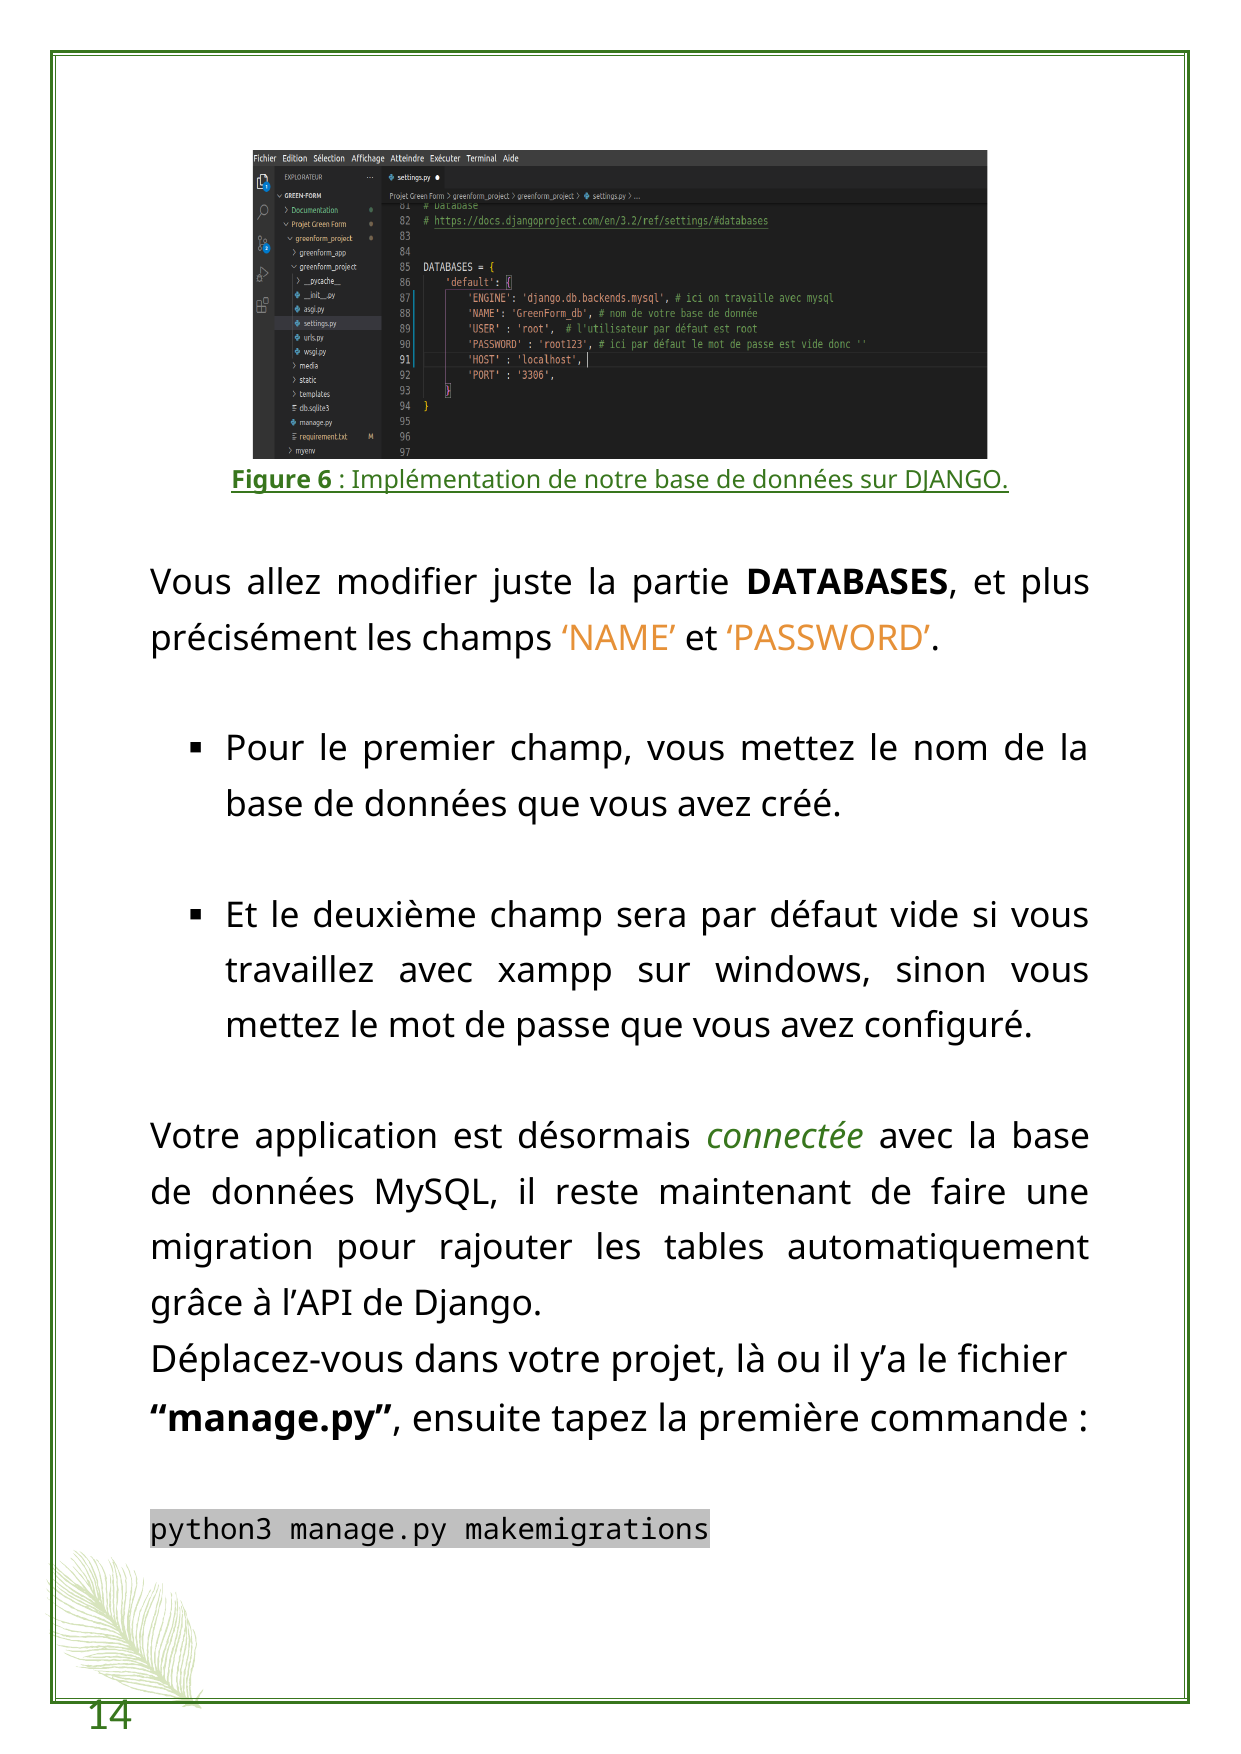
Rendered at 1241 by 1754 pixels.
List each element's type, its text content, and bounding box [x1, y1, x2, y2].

picture [252, 150, 988, 459]
text python3 manage.py makemigrations [150, 1508, 1090, 1548]
text Votre application est désormais connectée avec la base de données MySQL, il reste maintenant de faire une migration pour rajouter les tables automatiquement grâce à l’API de Django. [150, 1111, 1090, 1325]
text Figure 6 : Implémentation de notre base de données sur DJANGO. [150, 462, 1090, 496]
text Vous allez modifier juste la partie DATABASES, et plus précisément les champs ‘NAME’ et ‘PASSWORD’. [150, 557, 1090, 660]
list Et le deuxième champ sera par défaut vide si vous travaillez avec xampp sur windows, sinon vous mettez le mot de passe que vous avez configuré. [187, 889, 1090, 1048]
text Déplacez-vous dans votre projet, là ou il y’a le fichier “manage.py”, ensuite tapez la première commande : [150, 1332, 1090, 1442]
list Pour le premier champ, vous mettez le nom de la base de données que vous avez créé. [187, 723, 1090, 827]
